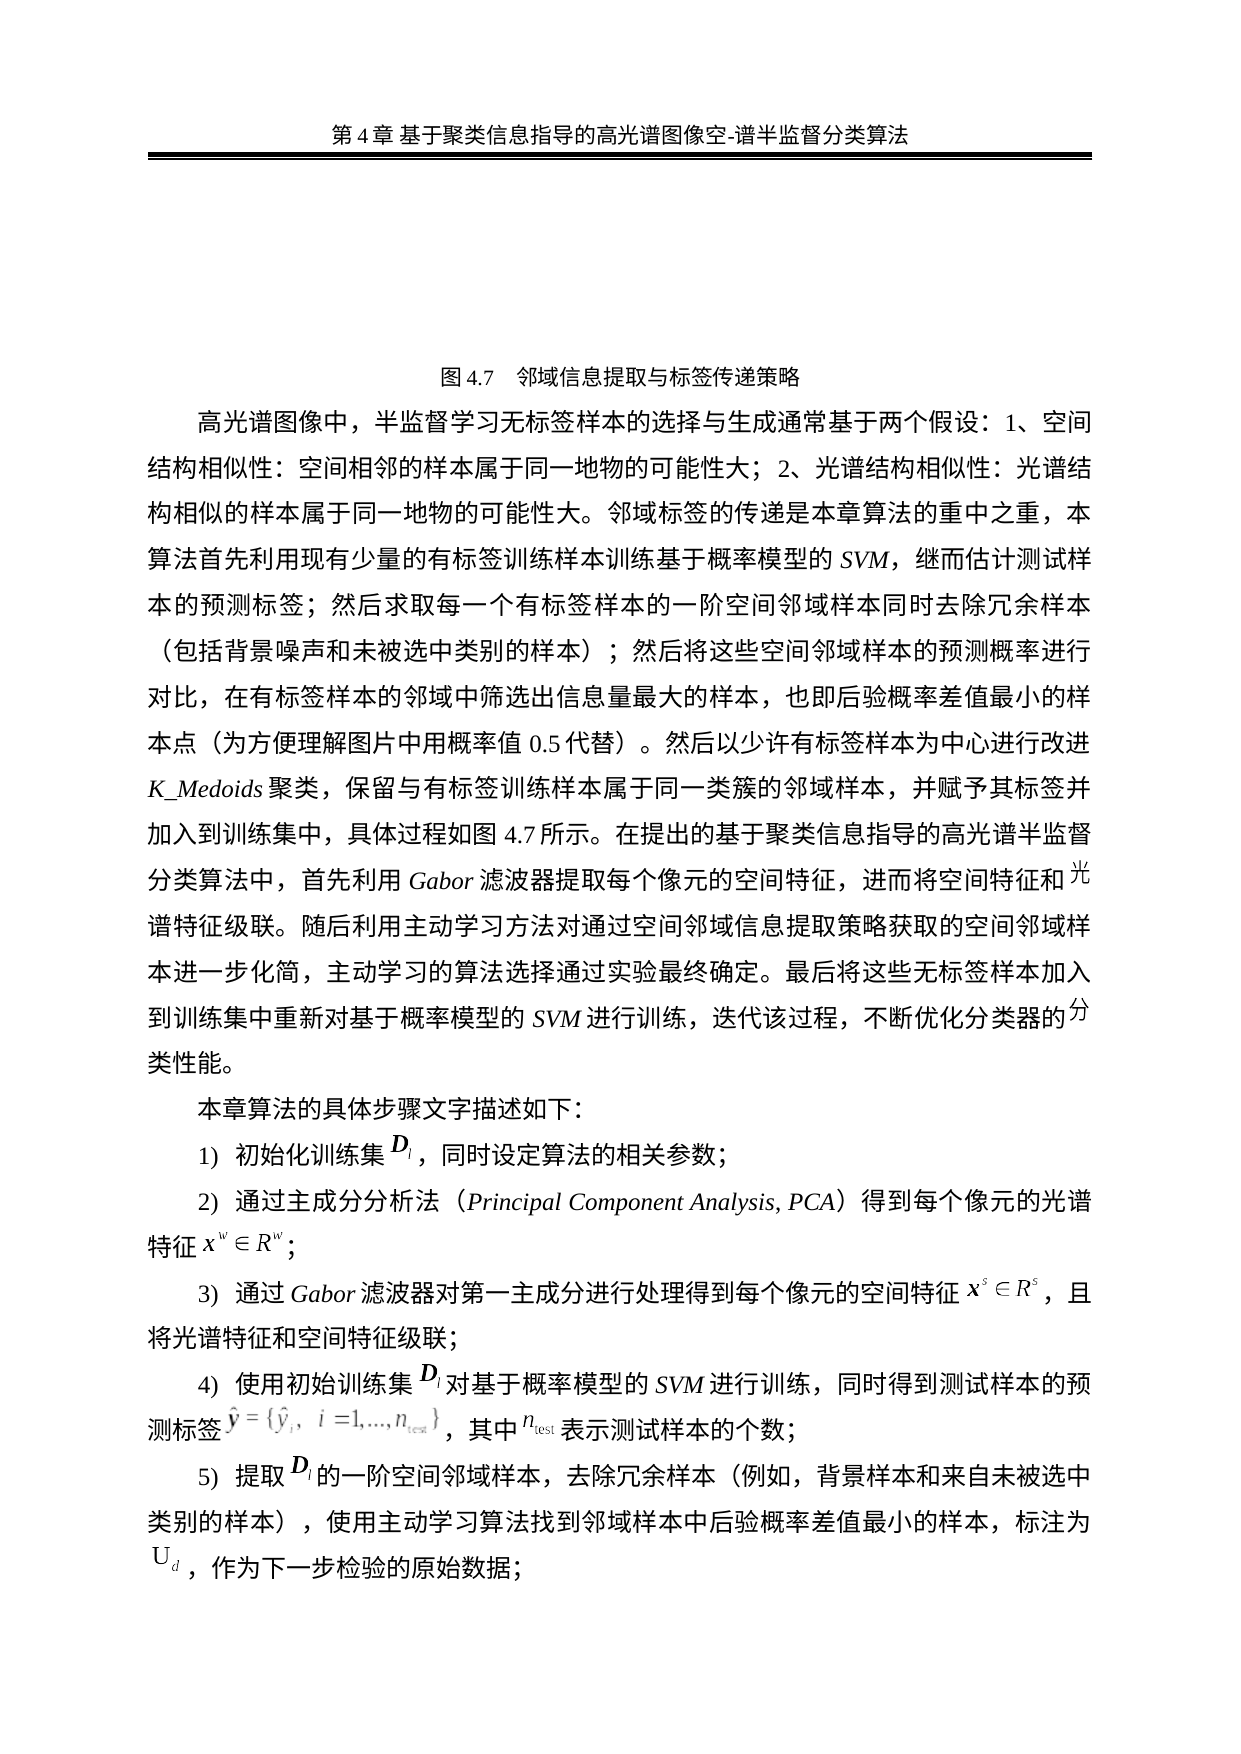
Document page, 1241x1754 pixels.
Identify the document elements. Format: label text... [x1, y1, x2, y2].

text 本章算法的具体步骤文字描述如下： [148, 1082, 1092, 1128]
list 提取的一阶空间邻域样本，去除冗余样本（例如，背景样本和来自未被选中类别的样本），使用主动学习算法找到邻域样本中后验概率差值最小的样本，标注为，作为下一步检验的原始数据； [148, 1449, 1092, 1586]
list 初始化训练集，同时设定算法的相关参数； [148, 1128, 1092, 1174]
text 高光谱图像中，半监督学习无标签样本的选择与生成通常基于两个假设：1、空间结构相似性：空间相邻的样本属于同一地物的可能性大；2、光谱结构相似性：光谱结构相似的样本属于同一地物的可能性大。邻域标签的传递是本章算法的重中之重，本算法首先利用现有少量的有标签训练样本训练基于概率模型的SVM，继而估计测试样本的预测标签；然后求取每一个有标签样本的一阶空间邻域样本同时去除冗余样本（包括背景噪声和未被选中类别的样本）；然后将这些空间邻域样本的预测概率进行对比，在有标签样本的邻域中筛选出信息量最大的样本，也即后验概率差值最小的样本点（为方便理解图片中用概率值0.5代替）。然后以少许有标签样本为中心进行改进K_Medoids聚类，保留与有标签训练样本属于同一类簇的邻域样本，并赋予其标签并加入到训练集中，具体过程如图4.7所示。在提出的基于聚类信息指导的高光谱半监督分类算法中，首先利用Gabor滤波器提取每个像元的空间特征，进而将空间特征和谱特征级联。随后利用主动学习方法对通过空间邻域信息提取策略获取的空间邻域样本进一步化简，主动学习的算法选择通过实验最终确定。最后将这些无标签样本加入到训练集中重新对基于概率模型的SVM进行训练，迭代该过程，不断优化分类器的类性能。 [148, 394, 1092, 1082]
list 通过主成分分析法（Principal Component Analysis, PCA）得到每个像元的光谱特征； [148, 1174, 1092, 1265]
list 使用初始训练集对基于概率模型的SVM进行训练，同时得到测试样本的预测标签，其中表示测试样本的个数； [148, 1357, 1092, 1449]
text 图4.7 邻域信息提取与标签传递策略 [148, 349, 1092, 394]
list 通过Gabor滤波器对第一主成分进行处理得到每个像元的空间特征，且将光谱特征和空间特征级联； [148, 1265, 1092, 1357]
